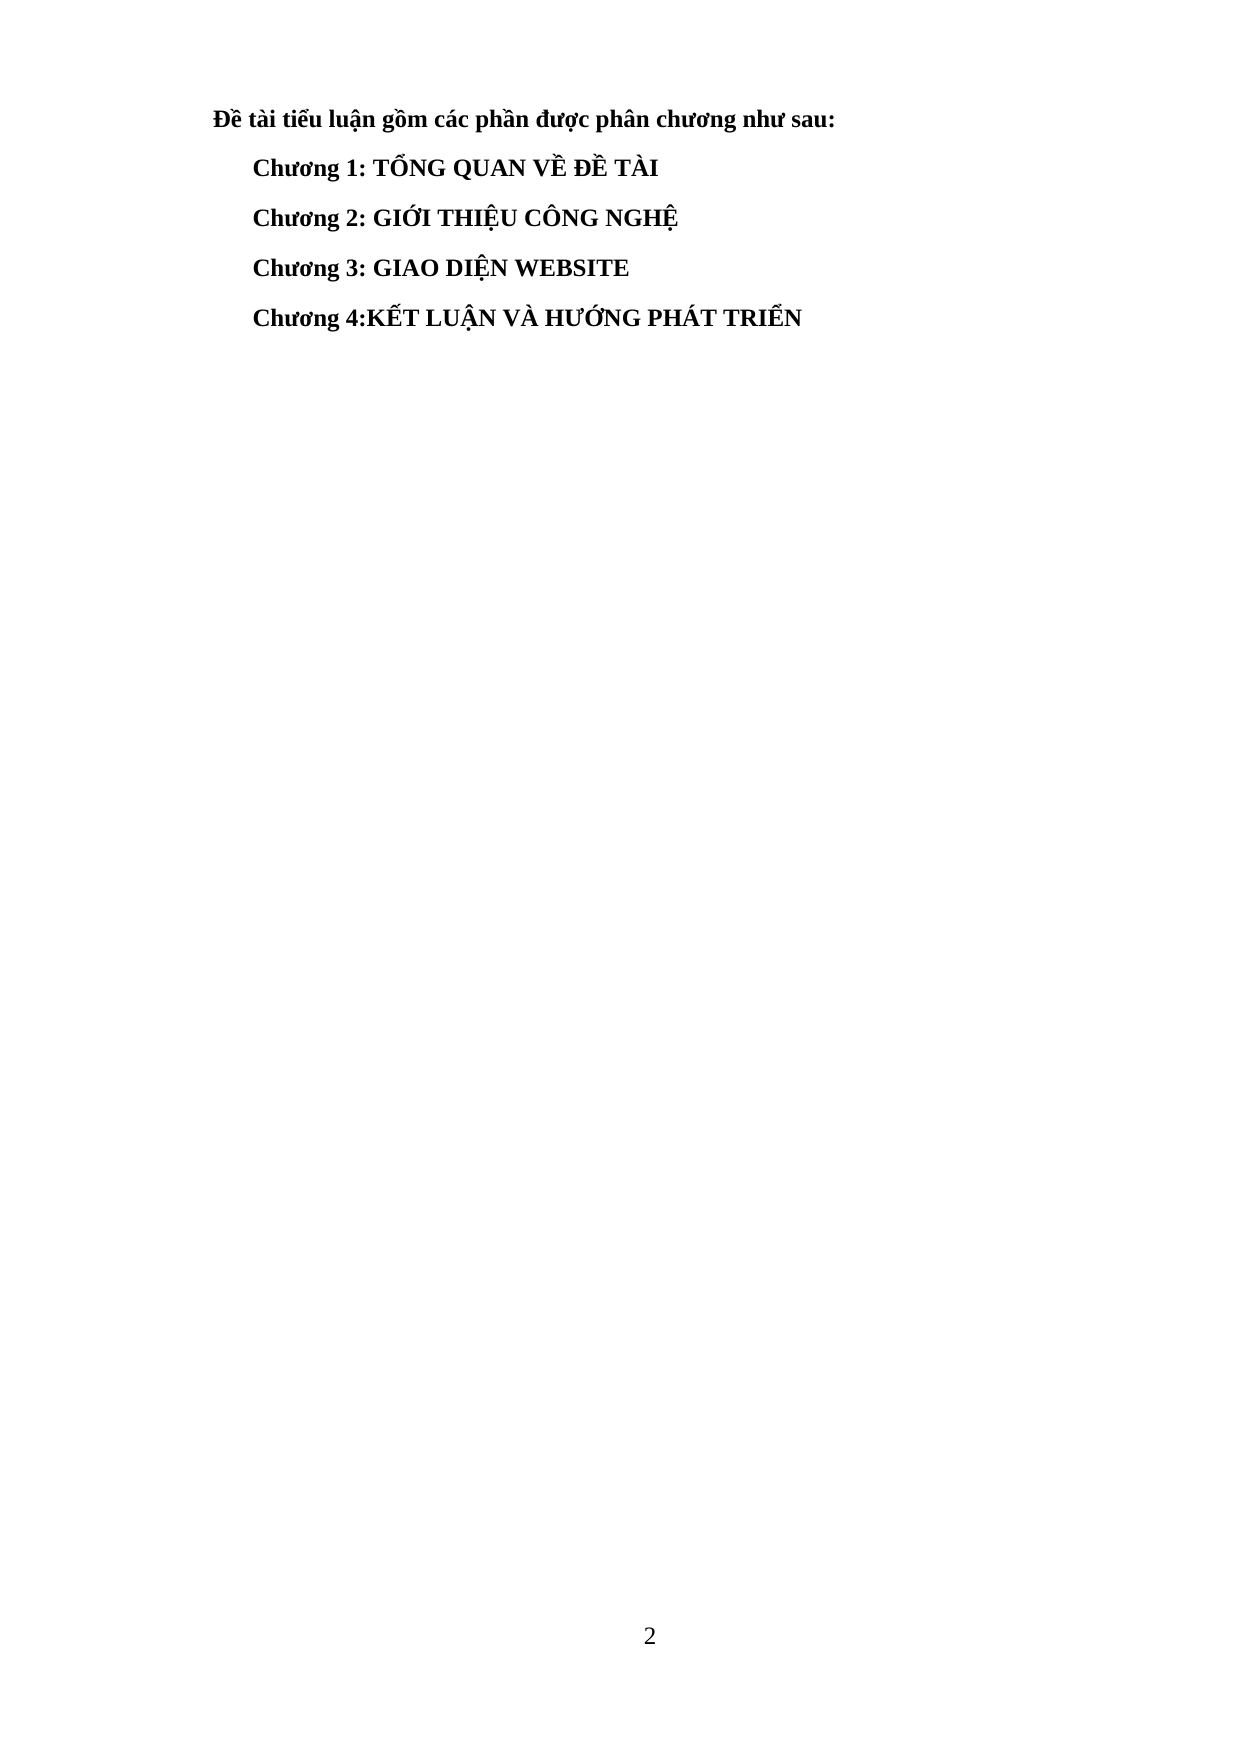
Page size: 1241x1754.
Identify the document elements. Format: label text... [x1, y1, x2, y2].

text Đề tài tiểu luận gồm các phần được phân chương như sau: [177, 104, 1122, 132]
text Chương 1: TỔNG QUAN VỀ ĐỀ TÀI [177, 153, 1122, 182]
text Chương 3: GIAO DIỆN WEBSITE [177, 253, 1122, 282]
text Chương 2: GIỚI THIỆU CÔNG NGHỆ [177, 203, 1122, 232]
text Chương 4:KẾT LUẬN VÀ HƯỚNG PHÁT TRIỂN [177, 303, 1122, 332]
